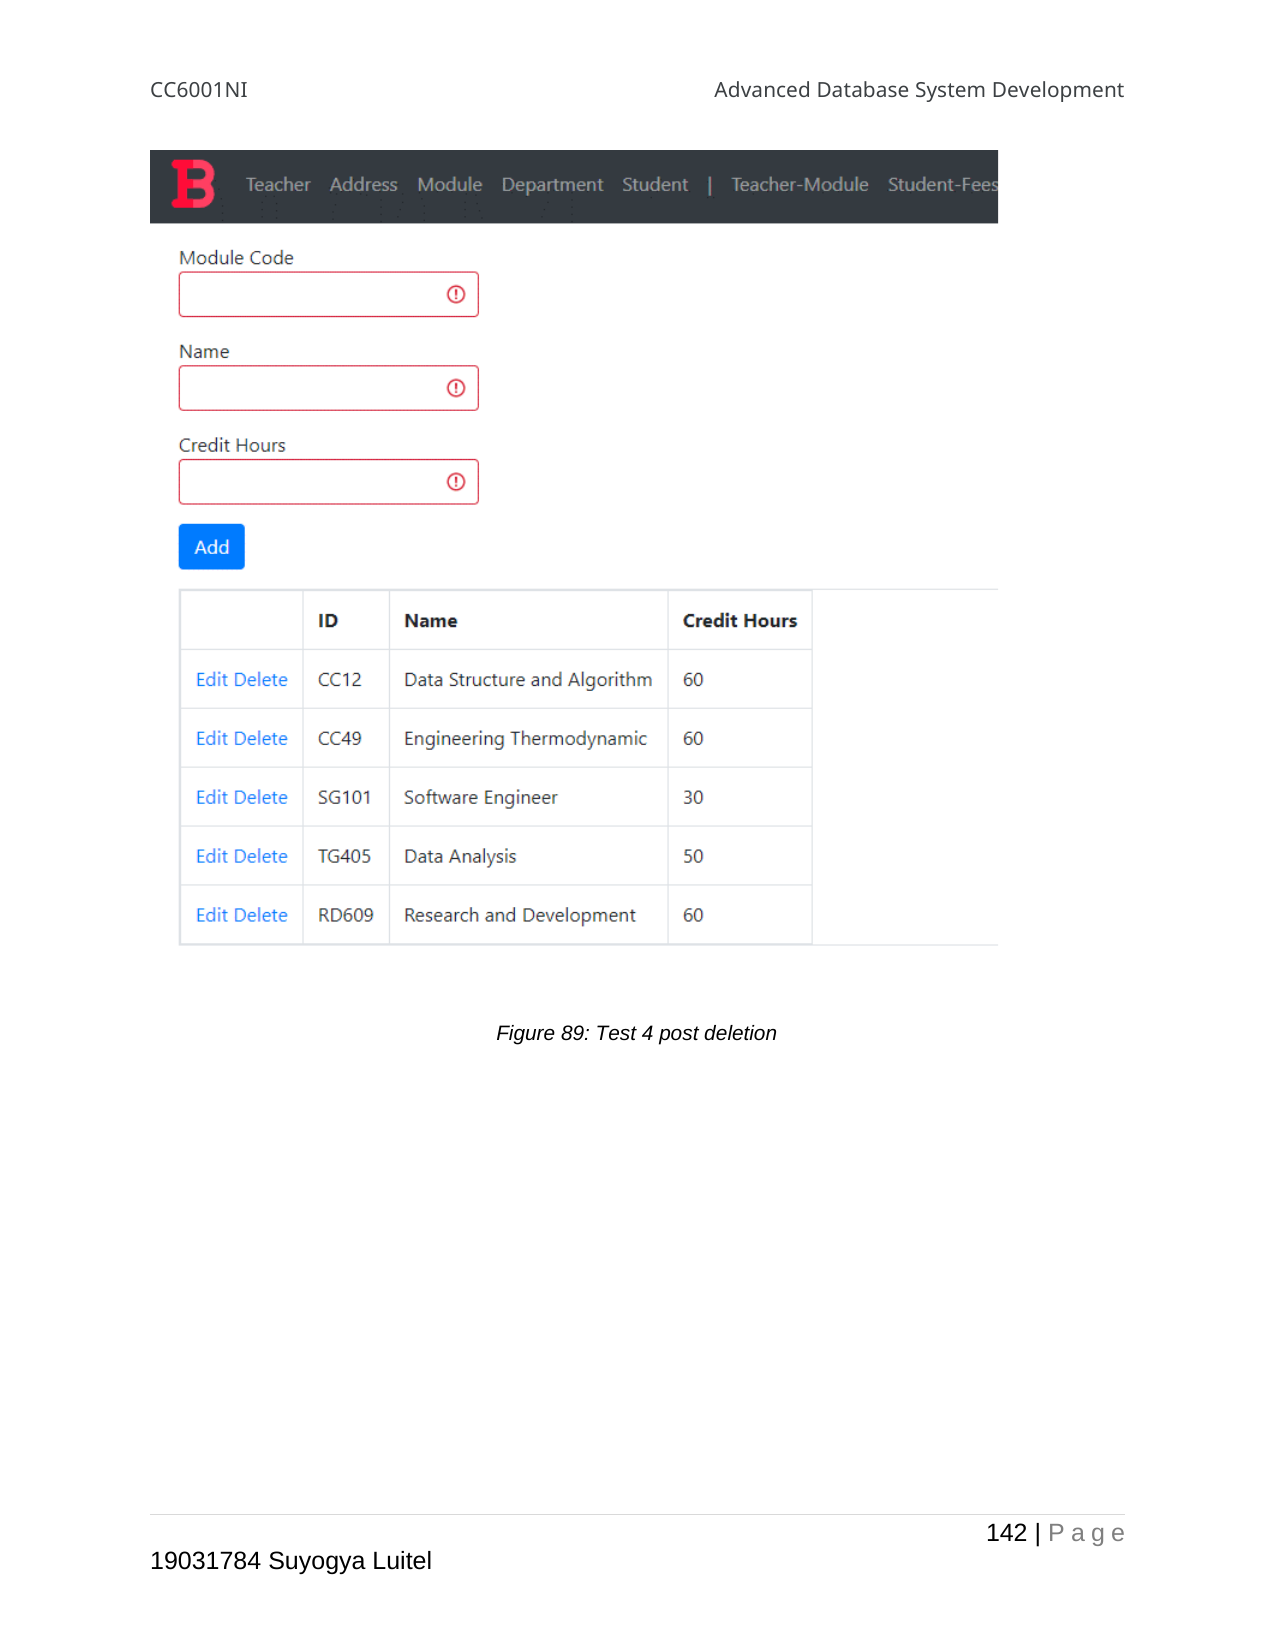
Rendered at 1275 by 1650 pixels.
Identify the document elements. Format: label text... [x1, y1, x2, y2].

picture [150, 150, 999, 1007]
text Figure 89: Test 4 post deletion [150, 1021, 1125, 1045]
